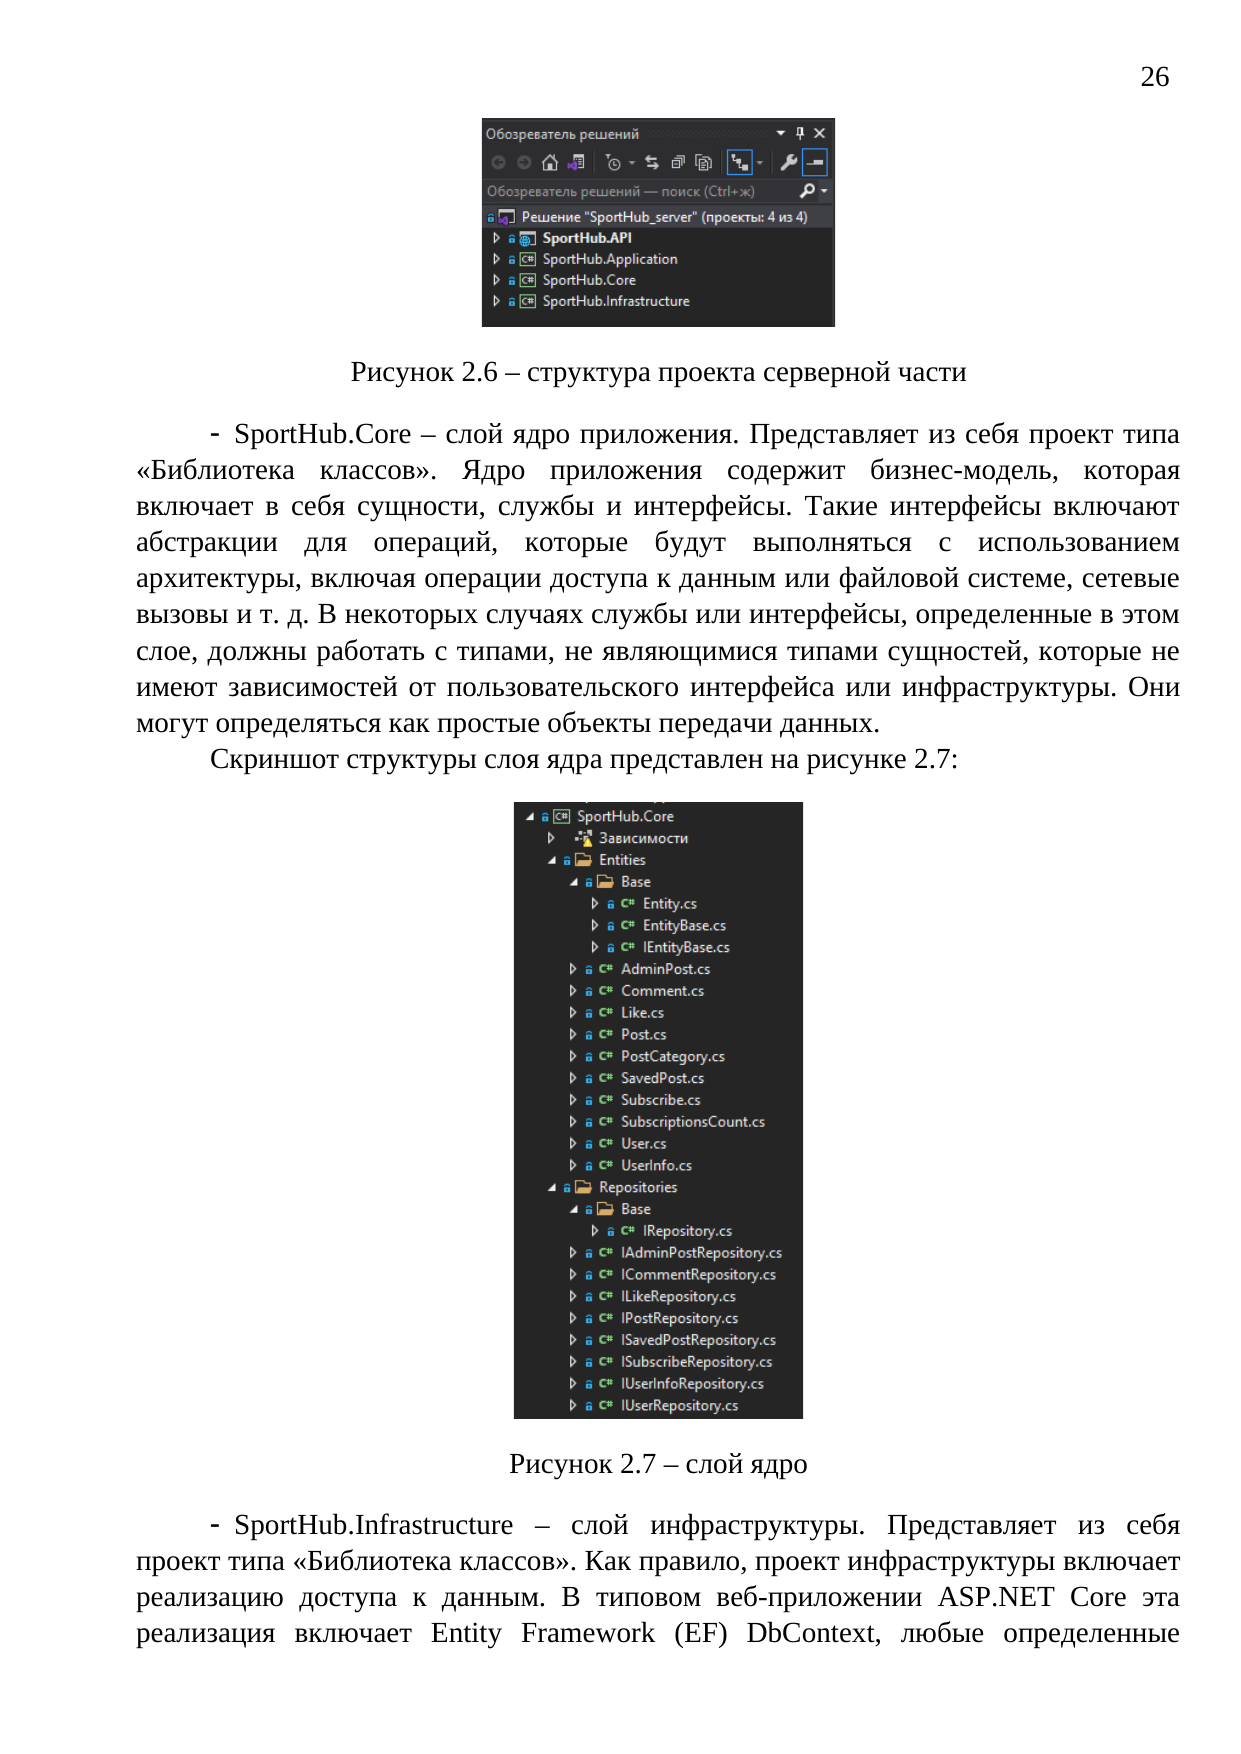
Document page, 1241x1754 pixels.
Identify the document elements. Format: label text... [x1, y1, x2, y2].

picture [513, 802, 804, 1419]
list Скриншот структуры слоя ядра представлен на рисунке 2.7: [136, 741, 1181, 775]
text SportHub.Core – слой ядро приложения. Представляет из себя проект типа «Библиотека классов». Ядро приложения содержит бизнес-модель, которая включает в себя сущности, службы и интерфейсы. Такие интерфейсы включают абстракции для операций, которые будут выполняться с использованием архитектуры, включая операции доступа к данным или файловой системе, сетевые вызовы и т. д. В некоторых случаях службы или интерфейсы, определенные в этом слое, должны работать с типами, не являющимися типами сущностей, которые не имеют зависимостей от пользовательского интерфейса или инфраструктуры. Они могут определяться как простые объекты передачи данных. [136, 416, 1181, 738]
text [136, 1507, 1181, 1649]
text Рисунок 2.6 – структура проекта серверной части [136, 354, 1181, 388]
picture [481, 118, 836, 327]
list Рисунок 2.7 – слой ядро [136, 1446, 1181, 1479]
